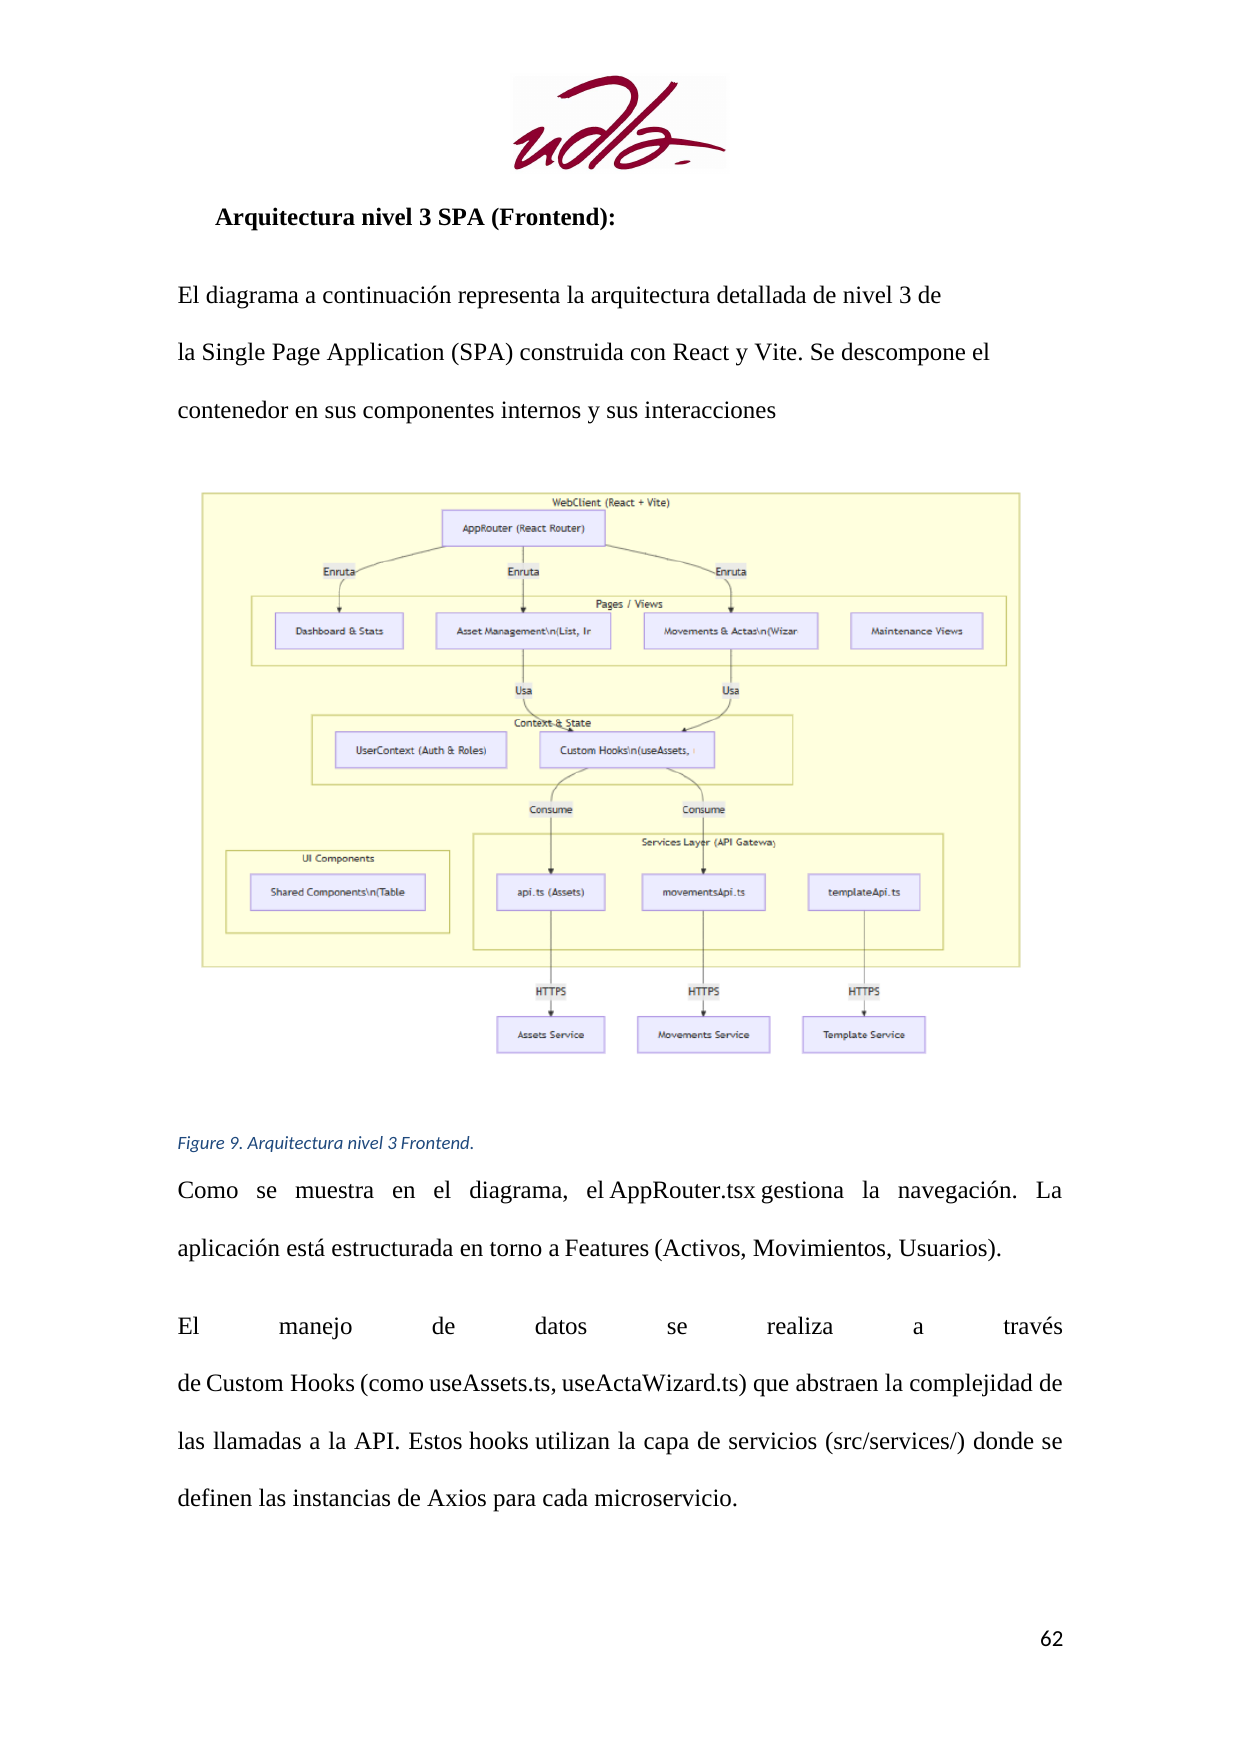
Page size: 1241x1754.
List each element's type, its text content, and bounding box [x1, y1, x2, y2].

picture [177, 473, 1063, 1107]
text Como se muestra en el diagrama, el AppRouter.tsx gestiona la navegación. La aplicación está estructurada en torno a Features (Activos, Movimientos, Usuarios). [177, 1175, 1063, 1261]
picture [509, 73, 731, 174]
text El manejo de datos se realiza a través de Custom Hooks (como useAssets.ts, useActaWizard.ts) que abstraen la complejidad de las llamadas a la API. Estos hooks utilizan la capa de servicios (src/services/) donde se definen las instancias de Axios para cada microservicio. [177, 1311, 1063, 1512]
text Figure 9. Arquitectura nivel 3 Frontend. [177, 1131, 1063, 1154]
text El diagrama a continuación representa la arquitectura detallada de nivel 3 de la Single Page Application (SPA) construida con React y Vite. Se descompone el contenedor en sus componentes internos y sus interacciones [177, 280, 1063, 424]
text Arquitectura nivel 3 SPA (Frontend): [215, 202, 1063, 230]
